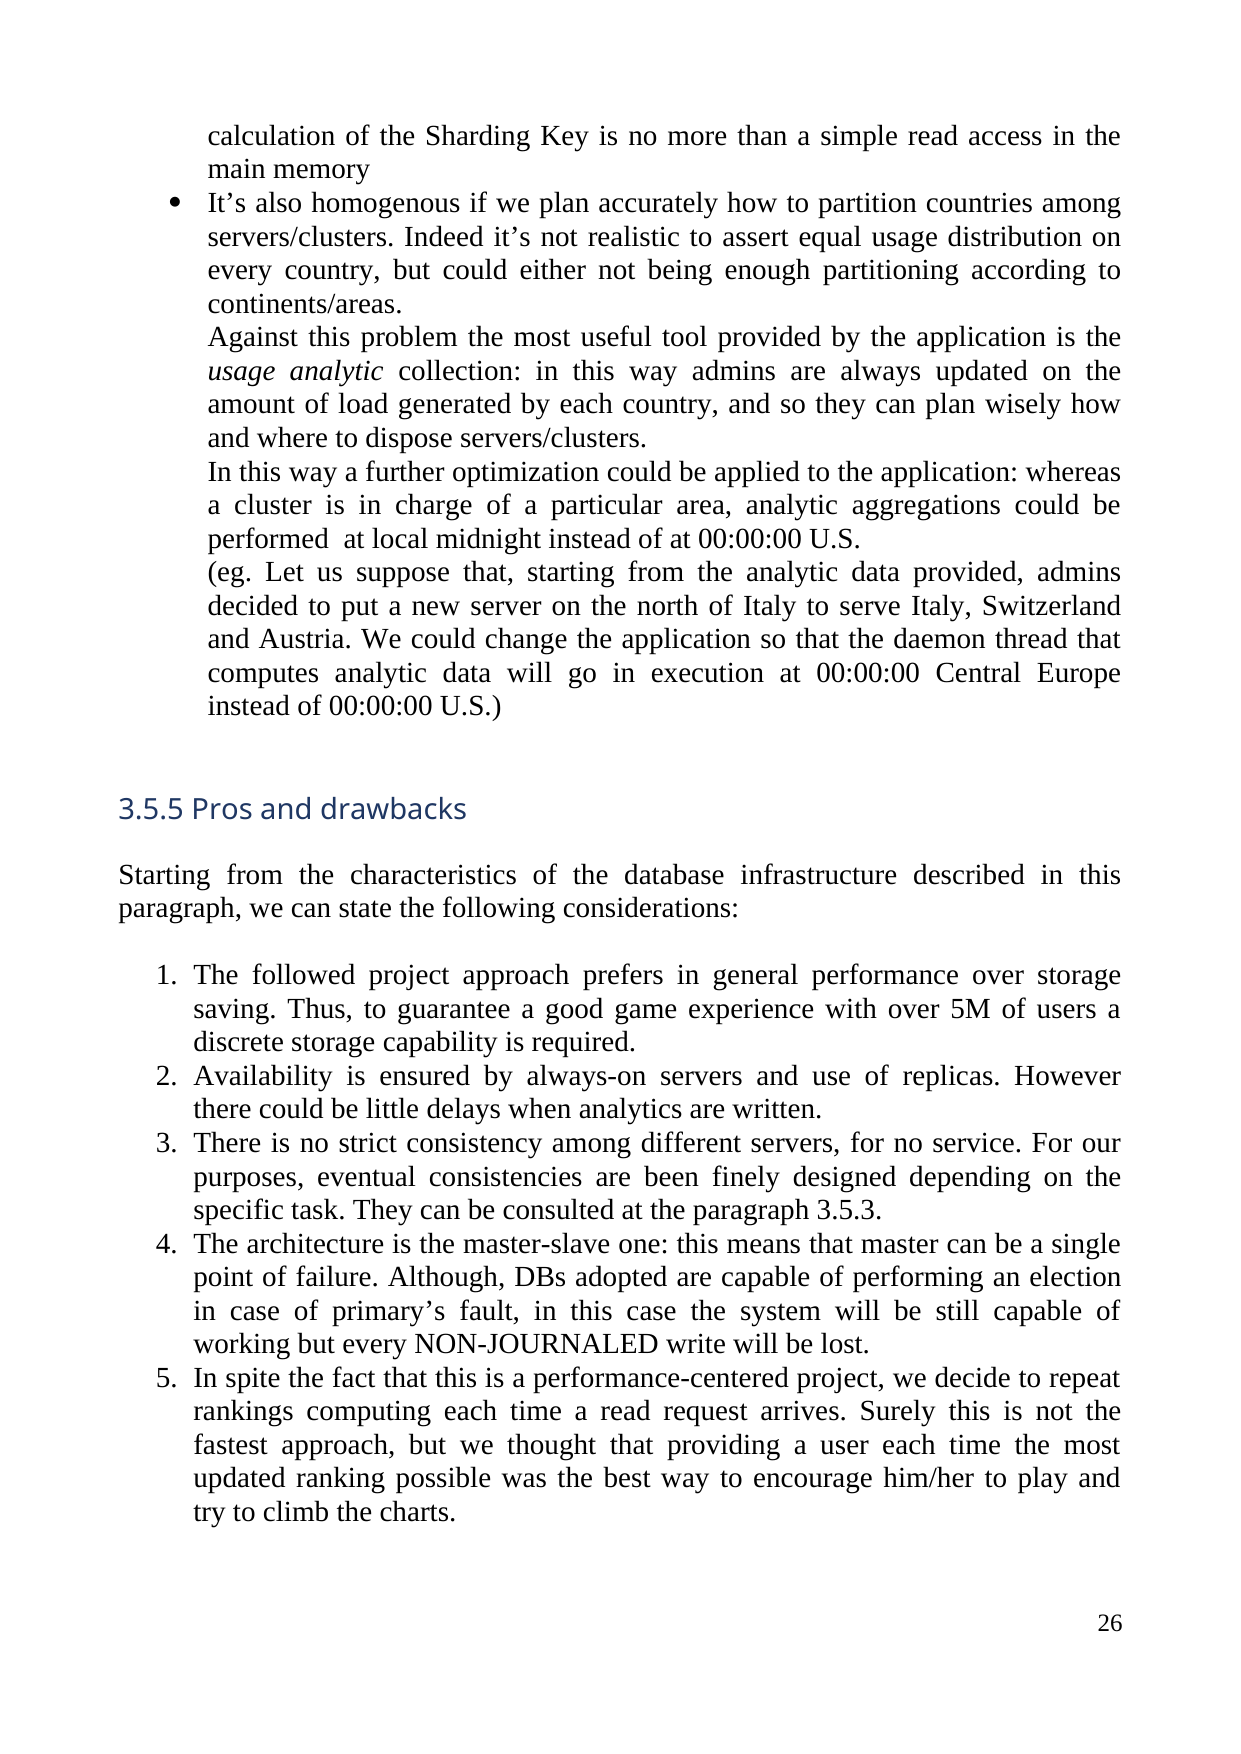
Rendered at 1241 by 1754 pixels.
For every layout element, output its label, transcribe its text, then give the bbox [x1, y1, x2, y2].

list Against this problem the most useful tool provided by the application is the usage analytic collection: in this way admins are always updated on the amount of load generated by each country, and so they can plan wisely how and where to dispose servers/clusters. [207, 319, 1122, 454]
list There is no strict consistency among different servers, for no service. For our purposes, eventual consistencies are been finely designed depending on the specific task. They can be consulted at the paragraph 3.5.3. [156, 1125, 1122, 1226]
list It’s also homogenous if we plan accurately how to partition countries among servers/clusters. Indeed it’s not realistic to assert equal usage distribution on every country, but could either not being enough partitioning according to continents/areas. [170, 185, 1122, 319]
list The followed project approach prefers in general performance over storage saving. Thus, to guarantee a good game experience with over 5M of users a discrete storage capability is required. [156, 957, 1122, 1058]
text Starting from the characteristics of the database infrastructure described in this paragraph, we can state the following considerations: [118, 857, 1122, 924]
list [170, 118, 1122, 185]
list (eg. Let us suppose that, starting from the analytic data provided, admins decided to put a new server on the north of Italy to serve Italy, Switzerland and Austria. We could change the application so that the daemon thread that computes analytic data will go in execution at 00:00:00 Central Europe instead of 00:00:00 U.S.) [207, 554, 1122, 722]
list Availability is ensured by always-on servers and use of replicas. However there could be little delays when analytics are written. [156, 1058, 1122, 1125]
list The architecture is the master-slave one: this means that master can be a single point of failure. Although, DBs adopted are capable of performing an election in case of primary’s fault, in this case the system will be still capable of working but every NON-JOURNALED write will be lost. [156, 1226, 1122, 1360]
list In this way a further optimization could be applied to the application: whereas a cluster is in charge of a particular area, analytic aggregations could be performed at local midnight instead of at 00:00:00 U.S. [207, 454, 1122, 554]
list In spite the fact that this is a performance-centered project, we decide to repeat rankings computing each time a read request arrives. Surely this is not the fastest approach, but we thought that providing a user each time the most updated ranking possible was the best way to encourage him/her to play and try to climb the charts. [156, 1360, 1122, 1528]
subtitle 3.5.5 Pros and drawbacks [118, 788, 1122, 828]
